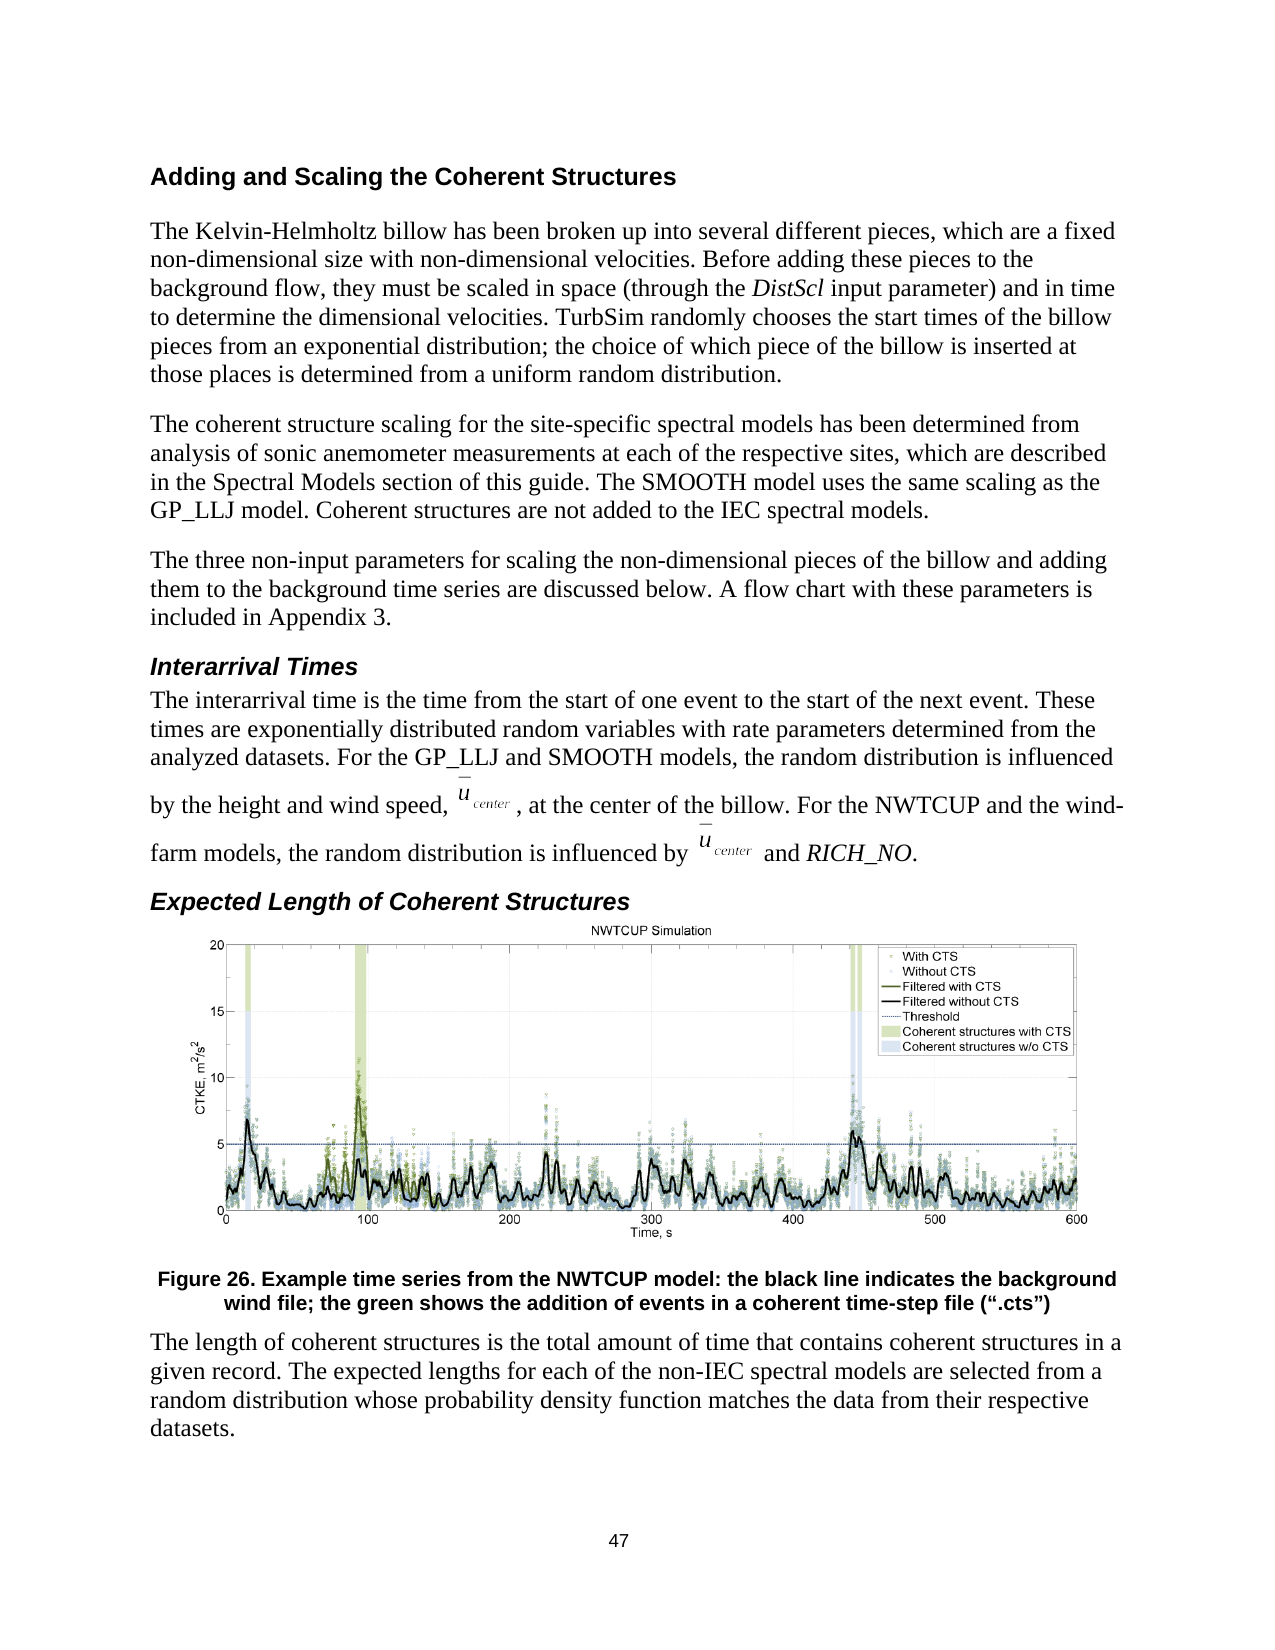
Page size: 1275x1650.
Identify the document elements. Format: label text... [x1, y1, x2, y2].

text Interarrival Times [150, 652, 1125, 681]
text The length of coherent structures is the total amount of time that contains coherent structures in a given record. The expected lengths for each of the non-IEC spectral models are selected from a random distribution whose probability density function matches the data from their respective datasets. [150, 1327, 1125, 1442]
text Adding and Scaling the Coherent Structures [150, 162, 1125, 191]
text The interarrival time is the time from the start of one event to the start of the next event. These times are exponentially distributed random variables with rate parameters determined from the analyzed datasets. For the GP_LLJ and SMOOTH models, the random distribution is influenced by the height and wind speed, , at the center of the billow. For the NWTCUP and the wind-farm models, the random distribution is influenced by and RICH_NO. [150, 685, 1125, 866]
text The Kelvin-Helmholtz billow has been broken up into several different pieces, which are a fixed non-dimensional size with non-dimensional velocities. Before adding these pieces to the background flow, they must be scaled in space (through the DistScl input parameter) and in time to determine the dimensional velocities. TurbSim randomly chooses the start times of the billow pieces from an exponential distribution; the choice of which piece of the billow is inserted at those places is determined from a uniform random distribution. [150, 216, 1125, 388]
text The coherent structure scaling for the site-specific spectral models has been determined from analysis of sonic anemometer measurements at each of the respective sites, which are described in the Spectral Models section of this guide. The SMOOTH model uses the same scaling as the GP_LLJ model. Coherent structures are not added to the IEC spectral models. [150, 409, 1125, 524]
picture [179, 920, 1096, 1246]
text Expected Length of Coherent Structures [150, 887, 1125, 916]
text The three non-input parameters for scaling the non-dimensional pieces of the billow and adding them to the background time series are discussed below. A flow chart with these parameters is included in Appendix C. [150, 545, 1125, 631]
